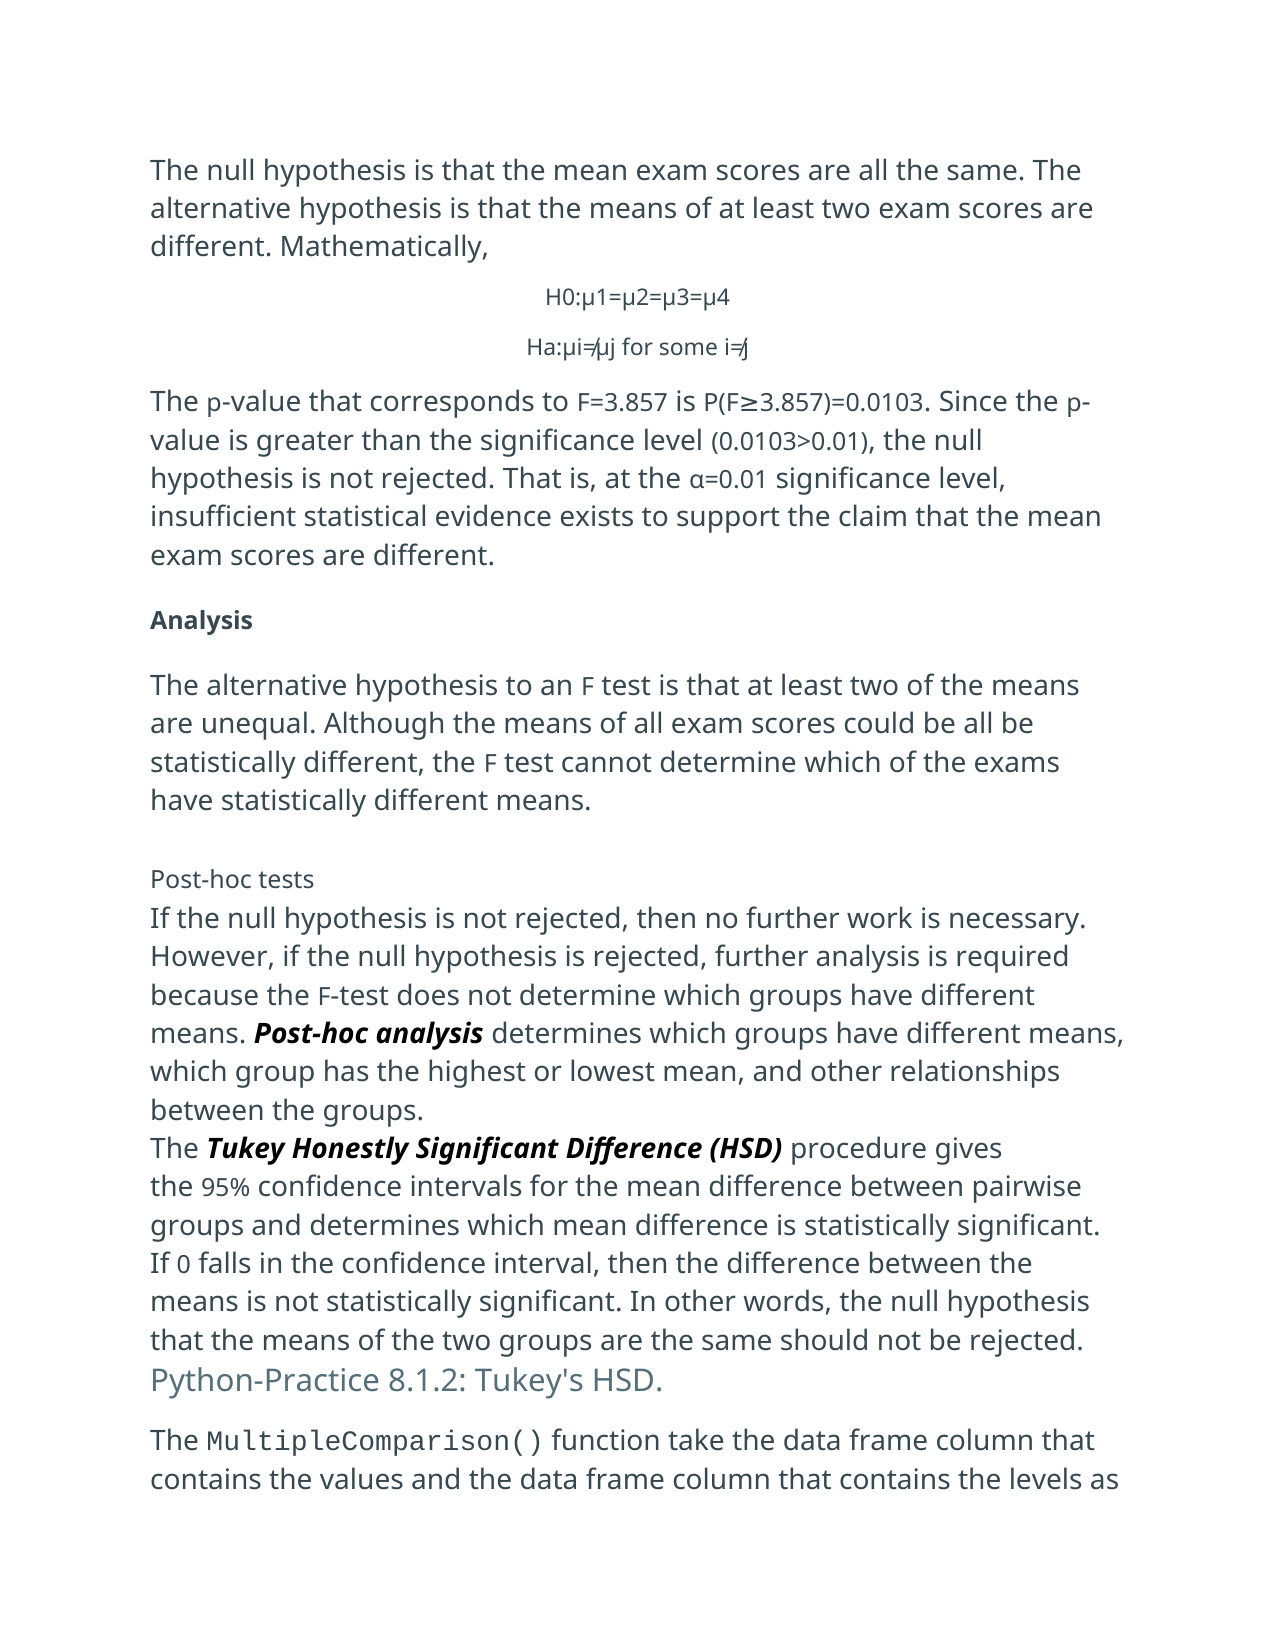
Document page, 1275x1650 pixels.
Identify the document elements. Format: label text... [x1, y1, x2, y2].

subtitle Post-hoc tests [150, 861, 1125, 895]
text If 0 falls in the confidence interval, then the difference between the means is not statistically significant. In other words, the null hypothesis that the means of the two groups are the same should not be rejected. [150, 1243, 1125, 1358]
text The null hypothesis is that the mean exam scores are all the same. The alternative hypothesis is that the means of at least two exam scores are different. Mathematically, [150, 150, 1125, 265]
text If the null hypothesis is not rejected, then no further work is necessary. However, if the null hypothesis is rejected, further analysis is required because the F-test does not determine which groups have different means. Post-hoc analysis determines which groups have different means, which group has the highest or lowest mean, and other relationships between the groups. [150, 898, 1125, 1128]
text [150, 1421, 1125, 1498]
text H0:μ1=μ2=μ3=μ4 [150, 281, 1125, 312]
text The alternative hypothesis to an F test is that at least two of the means are unequal. Although the means of all exam scores could be all be statistically different, the F test cannot determine which of the exams have statistically different means. [150, 666, 1125, 819]
text The Tukey Honestly Significant Difference (HSD) procedure gives the 95% confidence intervals for the mean difference between pairwise groups and determines which mean difference is statistically significant. [150, 1128, 1125, 1243]
text The p-value that corresponds to F=3.857 is P(F≥3.857)=0.0103. Since the p-value is greater than the significance level (0.0103>0.01), the null hypothesis is not rejected. That is, at the α=0.01 significance level, insufficient statistical evidence exists to support the claim that the mean exam scores are different. [150, 381, 1125, 573]
text Ha:μi≠μj for some i≠j [150, 331, 1125, 362]
text Python-Practice 8.1.2: Tukey's HSD. [150, 1358, 1125, 1401]
subtitle Analysis [150, 602, 1125, 636]
